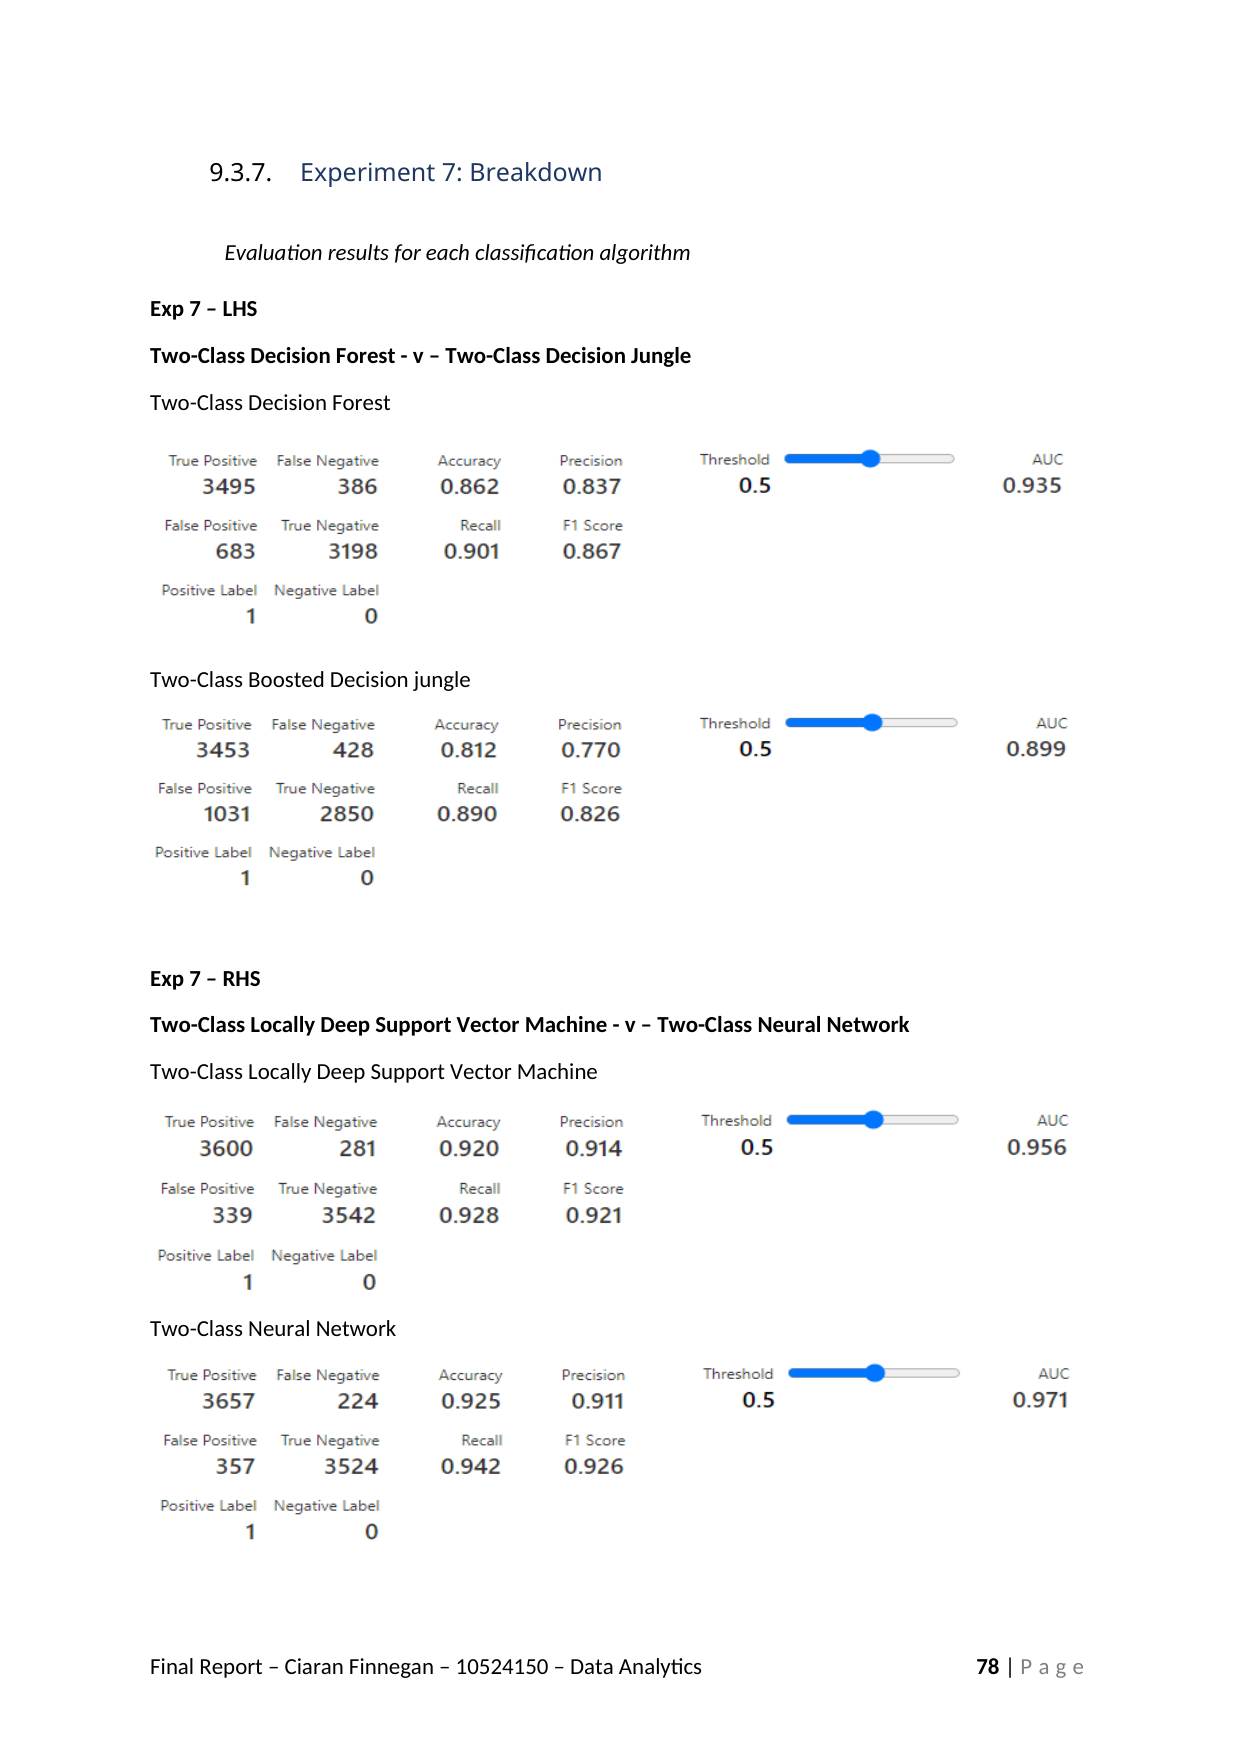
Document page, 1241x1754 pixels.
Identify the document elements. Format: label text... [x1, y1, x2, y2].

subtitle Experiment 7: Breakdown [209, 154, 1090, 188]
text Exp 7 – RHS [150, 964, 1090, 992]
text Two-Class Neural Network [150, 1314, 1090, 1342]
text Exp 7 – LHS [150, 294, 1090, 322]
text Evaluation results for each classification algorithm [224, 238, 1090, 266]
text Two-Class Locally Deep Support Vector Machine [150, 1057, 1090, 1085]
picture [150, 434, 1090, 646]
text Two-Class Decision Forest - v – Two-Class Decision Jungle [150, 341, 1090, 369]
text Two-Class Locally Deep Support Vector Machine - v – Two-Class Neural Network [150, 1011, 1090, 1038]
picture [150, 1104, 1090, 1296]
text Two-Class Boosted Decision jungle [150, 665, 1090, 693]
text Two-Class Decision Forest [150, 388, 1090, 416]
picture [150, 711, 1088, 898]
picture [150, 1361, 1087, 1550]
